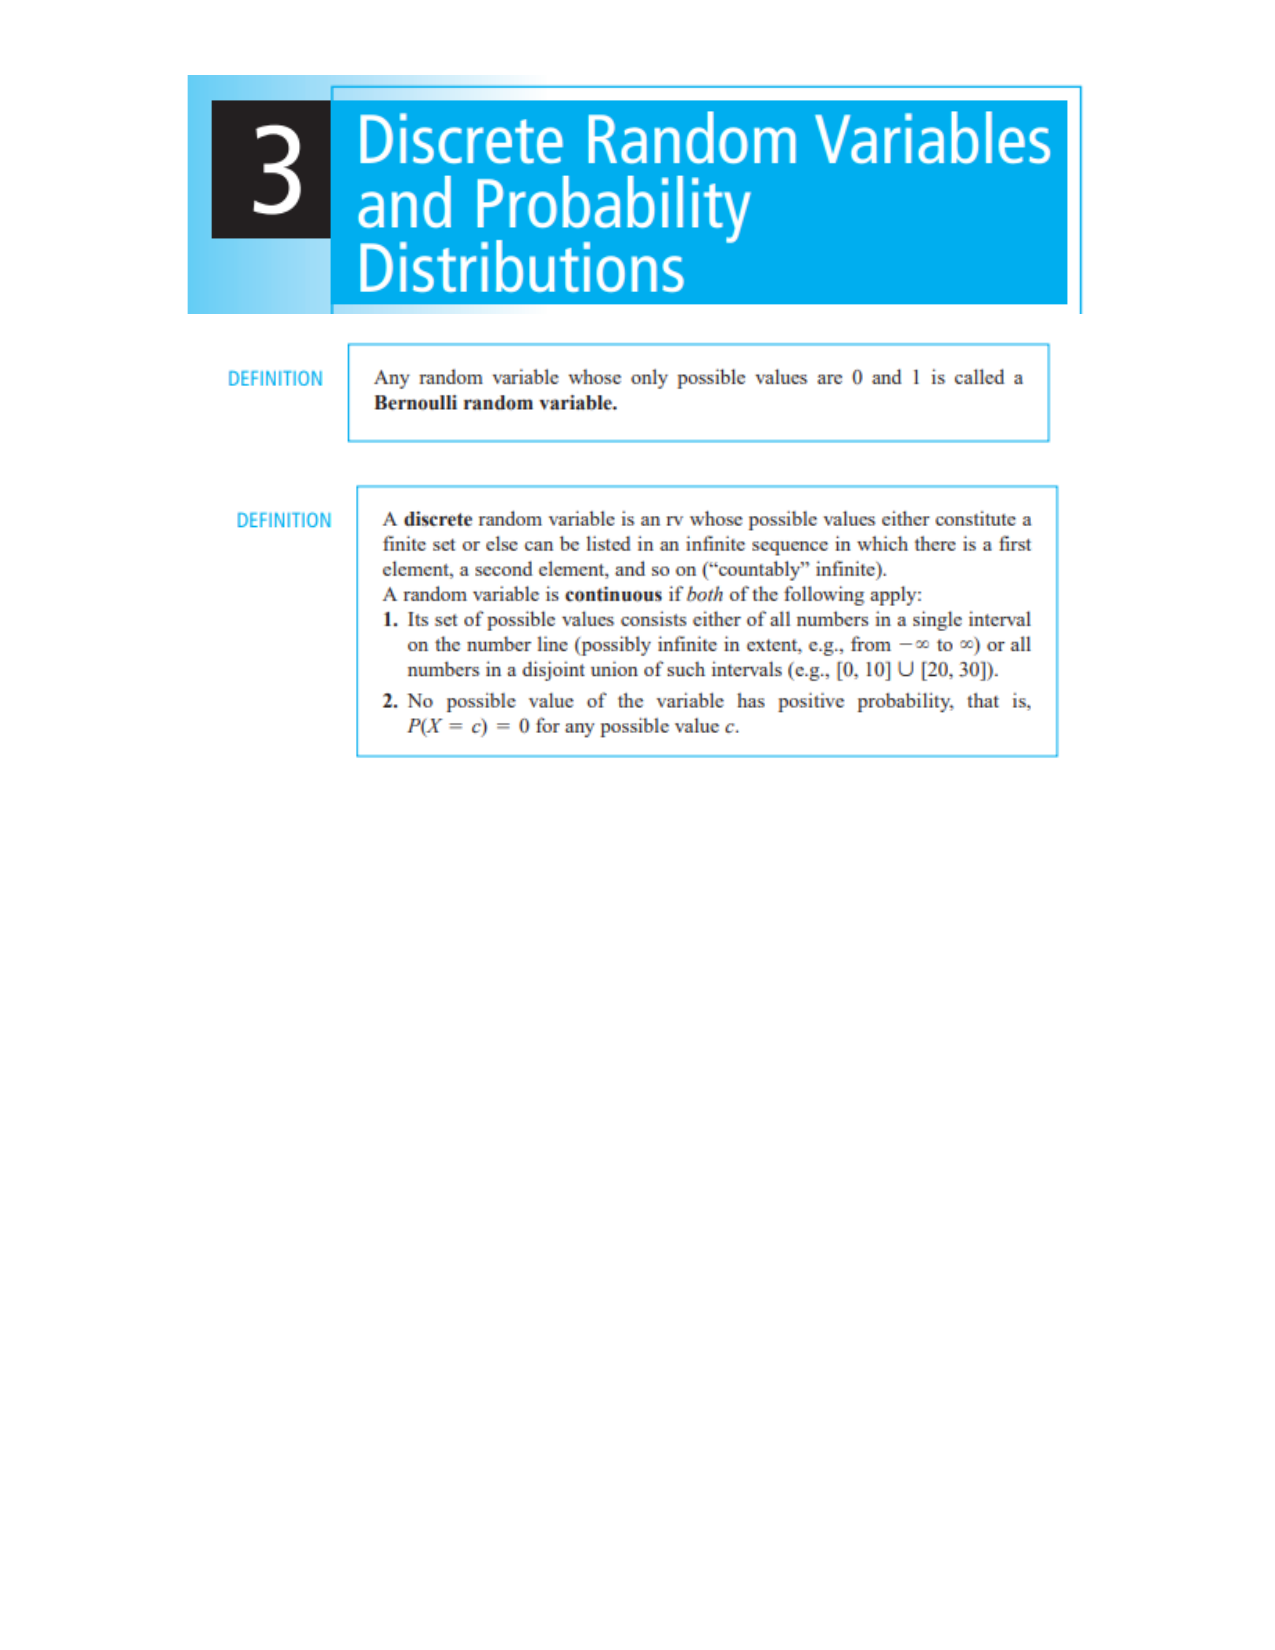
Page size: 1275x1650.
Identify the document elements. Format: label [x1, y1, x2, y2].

picture [187, 75, 1088, 314]
picture [208, 468, 1067, 769]
picture [204, 332, 1071, 451]
